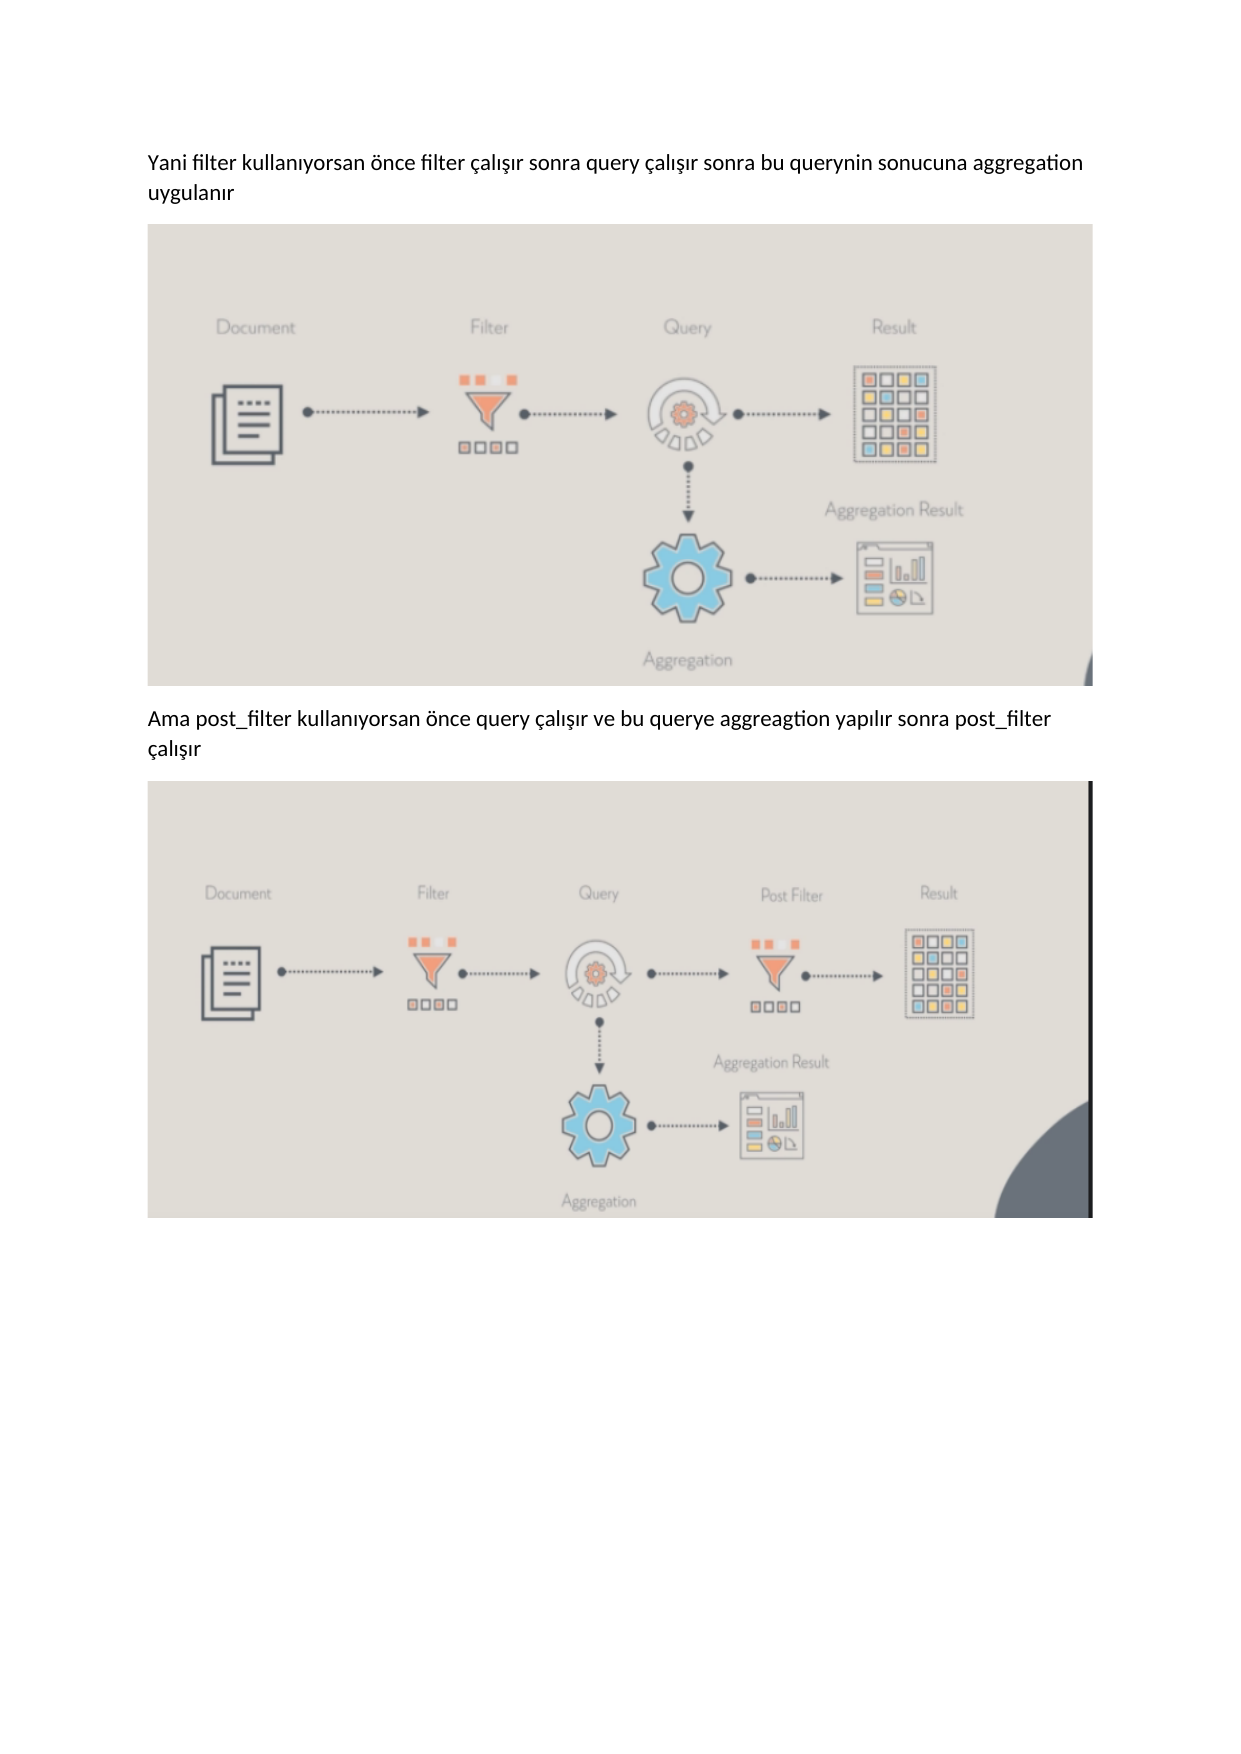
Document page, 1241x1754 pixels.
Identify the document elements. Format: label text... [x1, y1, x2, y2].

picture [147, 781, 1093, 1218]
picture [147, 224, 1093, 686]
text Yani filter kullanıyorsan önce filter çalışır sonra query çalışır sonra bu querynin sonucuna aggregation uygulanır [148, 148, 1093, 206]
text Ama post_filter kullanıyorsan önce query çalışır ve bu querye aggreagtion yapılır sonra post_filter çalışır [148, 704, 1093, 762]
